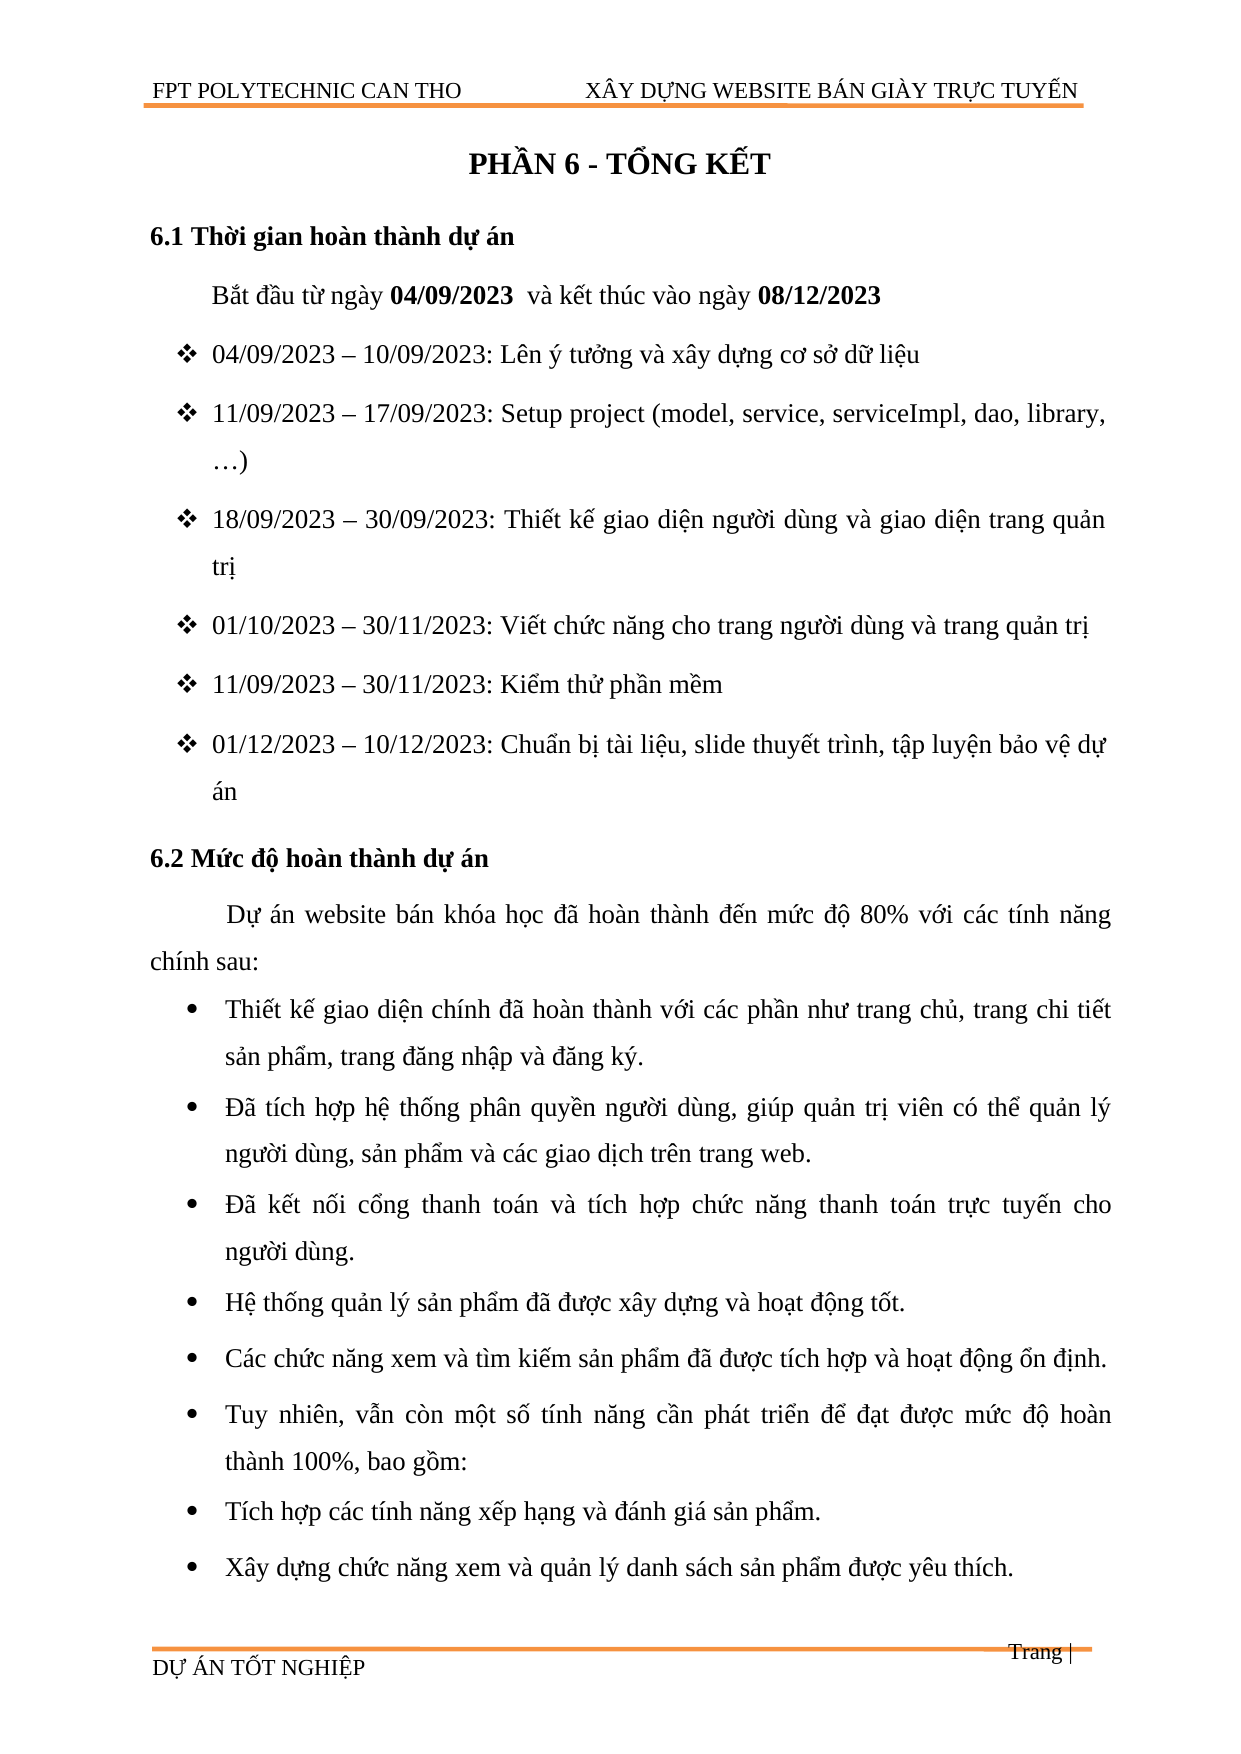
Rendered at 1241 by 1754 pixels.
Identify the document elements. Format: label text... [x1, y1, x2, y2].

subtitle Thời gian hoàn thành dự án [150, 220, 1107, 251]
list Thiết kế giao diện chính đã hoàn thành với các phần như trang chủ, trang chi tiết sản phẩm, trang đăng nhập và đăng ký. [187, 993, 1112, 1071]
list Hệ thống quản lý sản phẩm đã được xây dựng và hoạt động tốt. [187, 1286, 1112, 1317]
list 01/12/2023 – 10/12/2023: Chuẩn bị tài liệu, slide thuyết trình, tập luyện bảo vệ dự án [175, 728, 1107, 806]
list 04/09/2023 – 10/09/2023: Lên ý tưởng và xây dựng cơ sở dữ liệu [175, 338, 1107, 369]
subtitle Mức độ hoàn thành dự án [150, 842, 1107, 873]
subtitle PHẦN 6 - TỔNG KẾT [468, 145, 1107, 181]
list Đã tích hợp hệ thống phân quyền người dùng, giúp quản trị viên có thể quản lý người dùng, sản phẩm và các giao dịch trên trang web. [187, 1091, 1112, 1169]
list Tích hợp các tính năng xếp hạng và đánh giá sản phẩm. [187, 1495, 1112, 1526]
text Bắt đầu từ ngày 04/09/2023 và kết thúc vào ngày 08/12/2023 [211, 279, 1107, 310]
list 01/10/2023 – 30/11/2023: Viết chức năng cho trang người dùng và trang quản trị [175, 609, 1107, 641]
list 11/09/2023 – 30/11/2023: Kiểm thử phần mềm [175, 669, 1107, 700]
list 11/09/2023 – 17/09/2023: Setup project (model, service, serviceImpl, dao, library,…) [175, 397, 1107, 475]
text Dự án website bán khóa học đã hoàn thành đến mức độ 80% với các tính năng chính sau: [150, 898, 1112, 976]
list Xây dựng chức năng xem và quản lý danh sách sản phẩm được yêu thích. [187, 1551, 1112, 1582]
list Tuy nhiên, vẫn còn một số tính năng cần phát triển để đạt được mức độ hoàn thành 100%, bao gồm: [187, 1398, 1112, 1476]
list Các chức năng xem và tìm kiếm sản phẩm đã được tích hợp và hoạt động ổn định. [187, 1342, 1112, 1373]
list Đã kết nối cổng thanh toán và tích hợp chức năng thanh toán trực tuyến cho người dùng. [187, 1189, 1112, 1267]
list 18/09/2023 – 30/09/2023: Thiết kế giao diện người dùng và giao diện trang quản trị [175, 503, 1107, 581]
